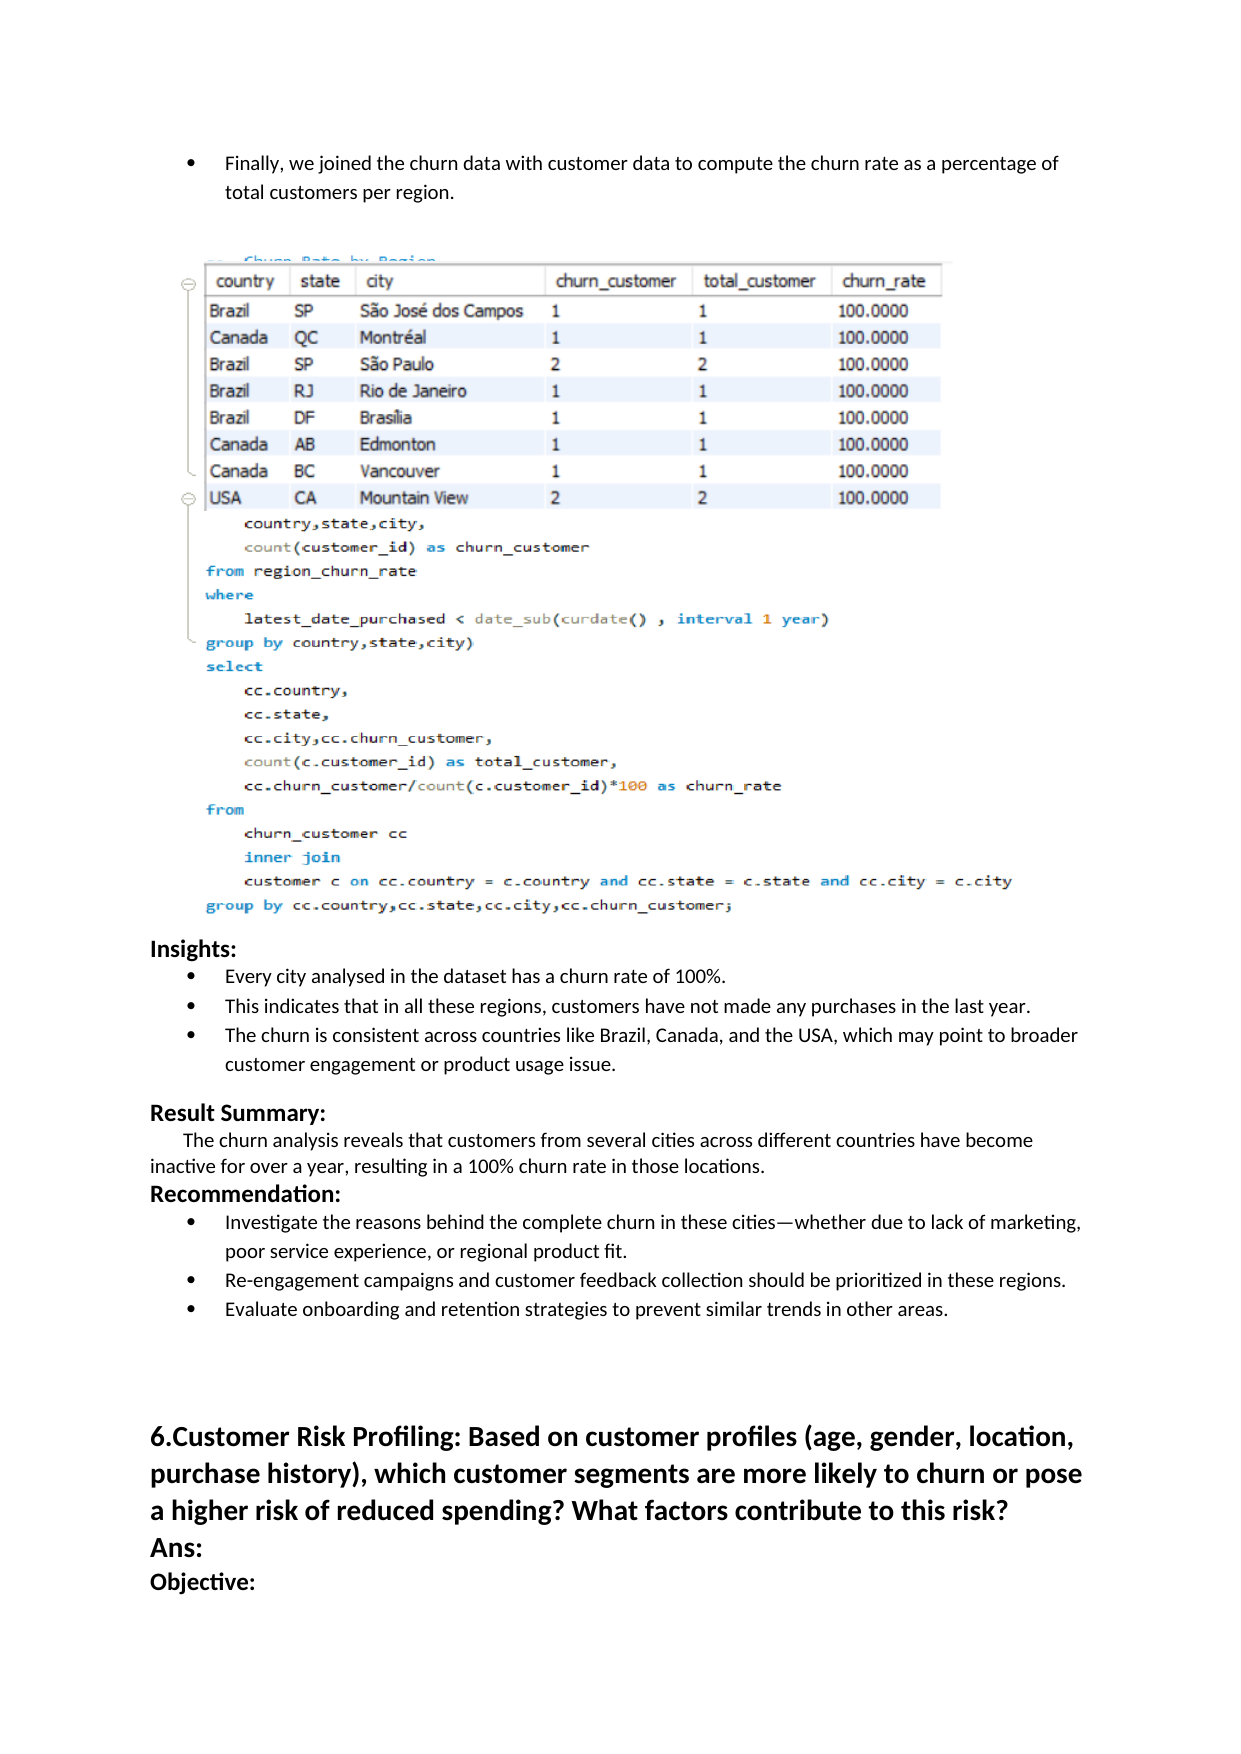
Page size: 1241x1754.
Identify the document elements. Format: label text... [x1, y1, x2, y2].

text Result Summary: [150, 1097, 1090, 1128]
list Investigate the reasons behind the complete churn in these cities—whether due to lack of marketing, poor service experience, or regional product fit. [187, 1209, 1090, 1263]
list The churn is consistent across countries like Brazil, Canada, and the USA, which may point to broader customer engagement or product usage issue. [187, 1022, 1090, 1077]
text Objective: [150, 1566, 1090, 1597]
list This indicates that in all these regions, customers have not made any purchases in the last year. [187, 993, 1090, 1018]
list Finally, we joined the churn data with customer data to compute the churn rate as a percentage of total customers per region. [187, 150, 1090, 204]
text Insights: [150, 866, 1090, 964]
text Recommendation: [150, 1178, 1090, 1209]
list Evaluate onboarding and retention strategies to prevent similar trends in other areas. [187, 1296, 1090, 1322]
text Ans: [150, 1529, 1090, 1565]
list Re-engagement campaigns and customer feedback collection should be prioritized in these regions. [187, 1267, 1090, 1293]
list Every city analysed in the dataset has a churn rate of 100%. [187, 964, 1090, 989]
text 6.Customer Risk Profiling: Based on customer profiles (age, gender, location, purchase history), which customer segments are more likely to churn or pose a higher risk of reduced spending? What factors contribute to this risk? [150, 1418, 1090, 1528]
picture [179, 252, 1062, 934]
text The churn analysis reveals that customers from several cities across different countries have become inactive for over a year, resulting in a 100% churn rate in those locations. [150, 1128, 1090, 1178]
